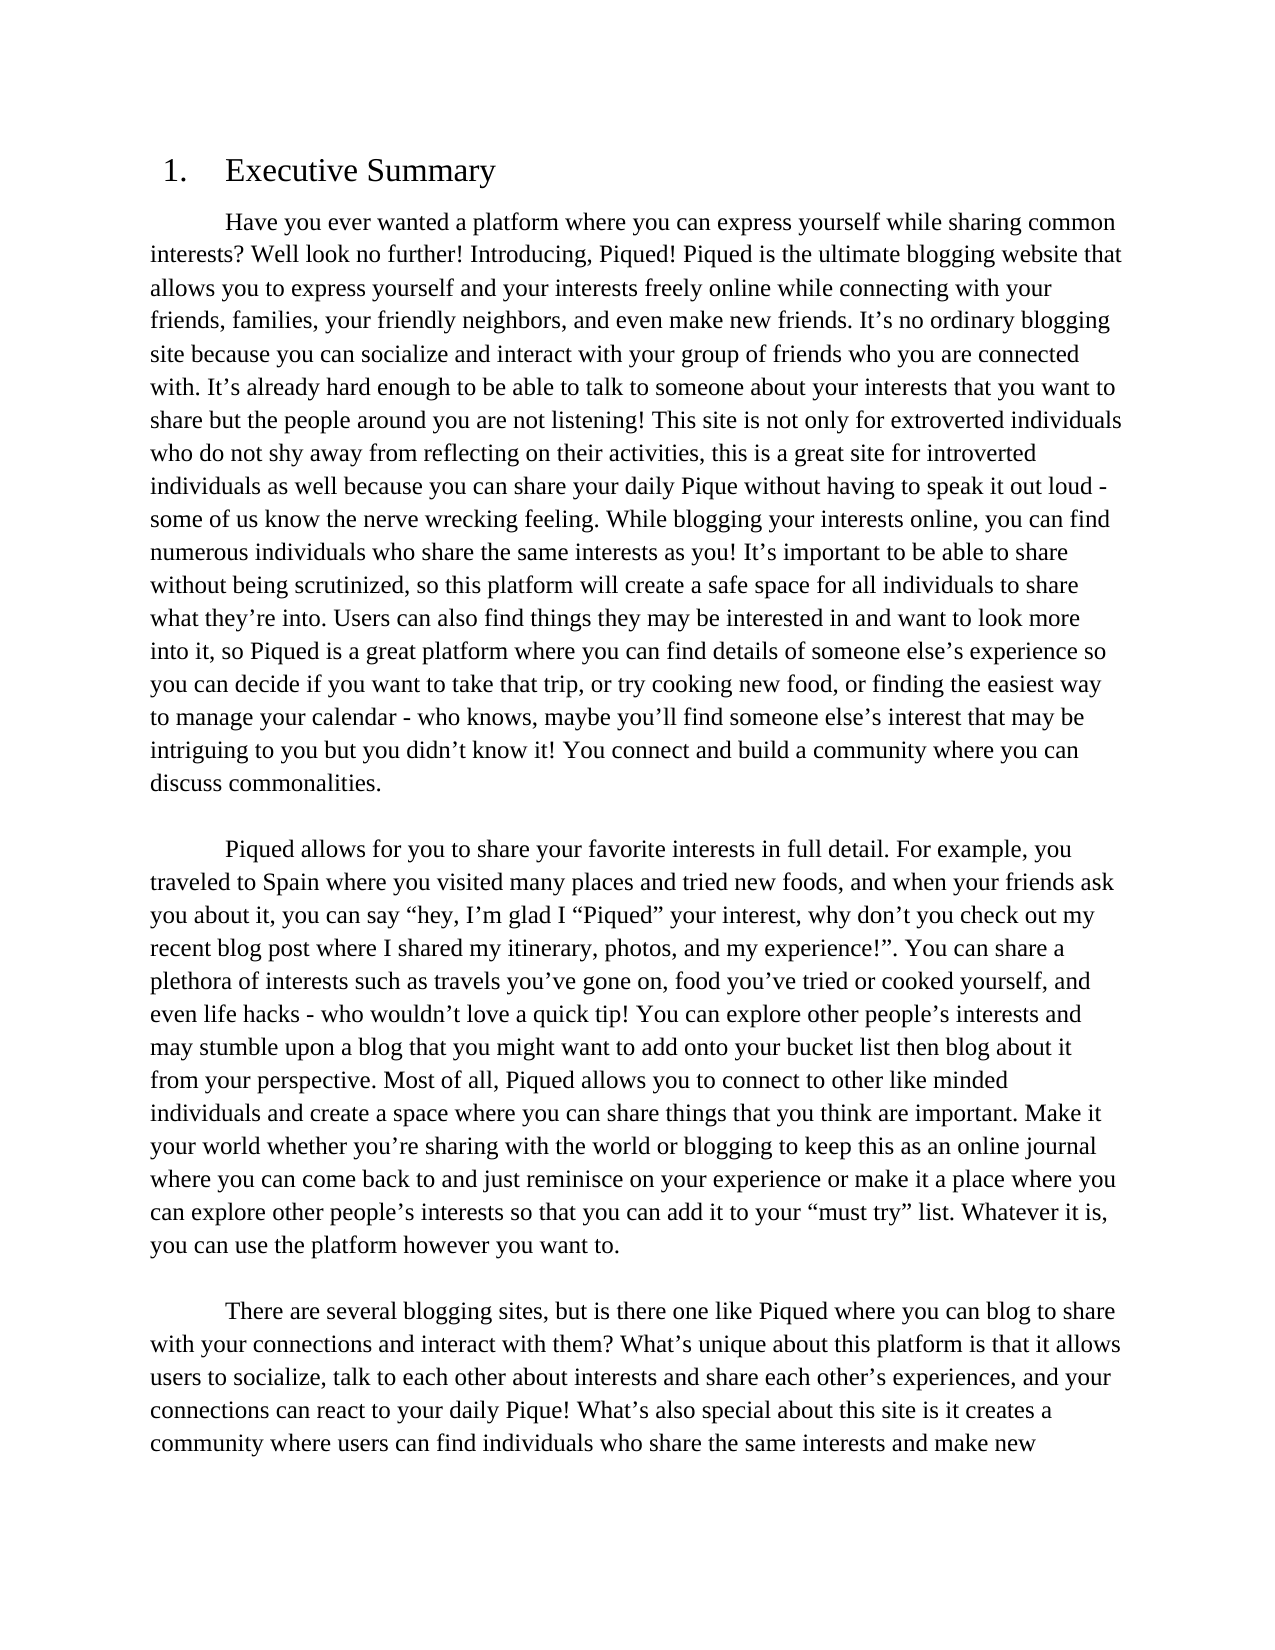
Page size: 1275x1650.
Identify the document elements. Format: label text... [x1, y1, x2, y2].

text Piqued allows for you to share your favorite interests in full detail. For example, you traveled to Spain where you visited many places and tried new foods, and when your friends ask you about it, you can say “hey, I’m glad I “Piqued” your interest, why don’t you check out my recent blog post where I shared my itinerary, photos, and my experience!”. You can share a plethora of interests such as travels you’ve gone on, food you’ve tried or cooked yourself, and even life hacks - who wouldn’t love a quick tip! You can explore other people’s interests and may stumble upon a blog that you might want to add onto your bucket list then blog about it from your perspective. Most of all, Piqued allows you to connect to other like minded individuals and create a space where you can share things that you think are important. Make it your world whether you’re sharing with the world or blogging to keep this as an online journal where you can come back to and just reminisce on your experience or make it a place where you can explore other people’s interests so that you can add it to your “must try” list. Whatever it is, you can use the platform however you want to. [150, 834, 1125, 1259]
subtitle Executive Summary [187, 150, 1125, 188]
text Have you ever wanted a platform where you can express yourself while sharing common interests? Well look no further! Introducing, Piqued! Piqued is the ultimate blogging website that allows you to express yourself and your interests freely online while connecting with your friends, families, your friendly neighbors, and even make new friends. It’s no ordinary blogging site because you can socialize and interact with your group of friends who you are connected with. It’s already hard enough to be able to talk to someone about your interests that you want to share but the people around you are not listening! This site is not only for extroverted individuals who do not shy away from reflecting on their activities, this is a great site for introverted individuals as well because you can share your daily Pique without having to speak it out loud - some of us know the nerve wrecking feeling. While blogging your interests online, you can find numerous individuals who share the same interests as you! It’s important to be able to share without being scrutinized, so this platform will create a safe space for all individuals to share what they’re into. Users can also find things they may be interested in and want to look more into it, so Piqued is a great platform where you can find details of someone else’s experience so you can decide if you want to take that trip, or try cooking new food, or finding the easiest way to manage your calendar - who knows, maybe you’ll find someone else’s interest that may be intriguing to you but you didn’t know it! You connect and build a community where you can discuss commonalities. [150, 207, 1125, 797]
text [150, 1296, 1125, 1457]
